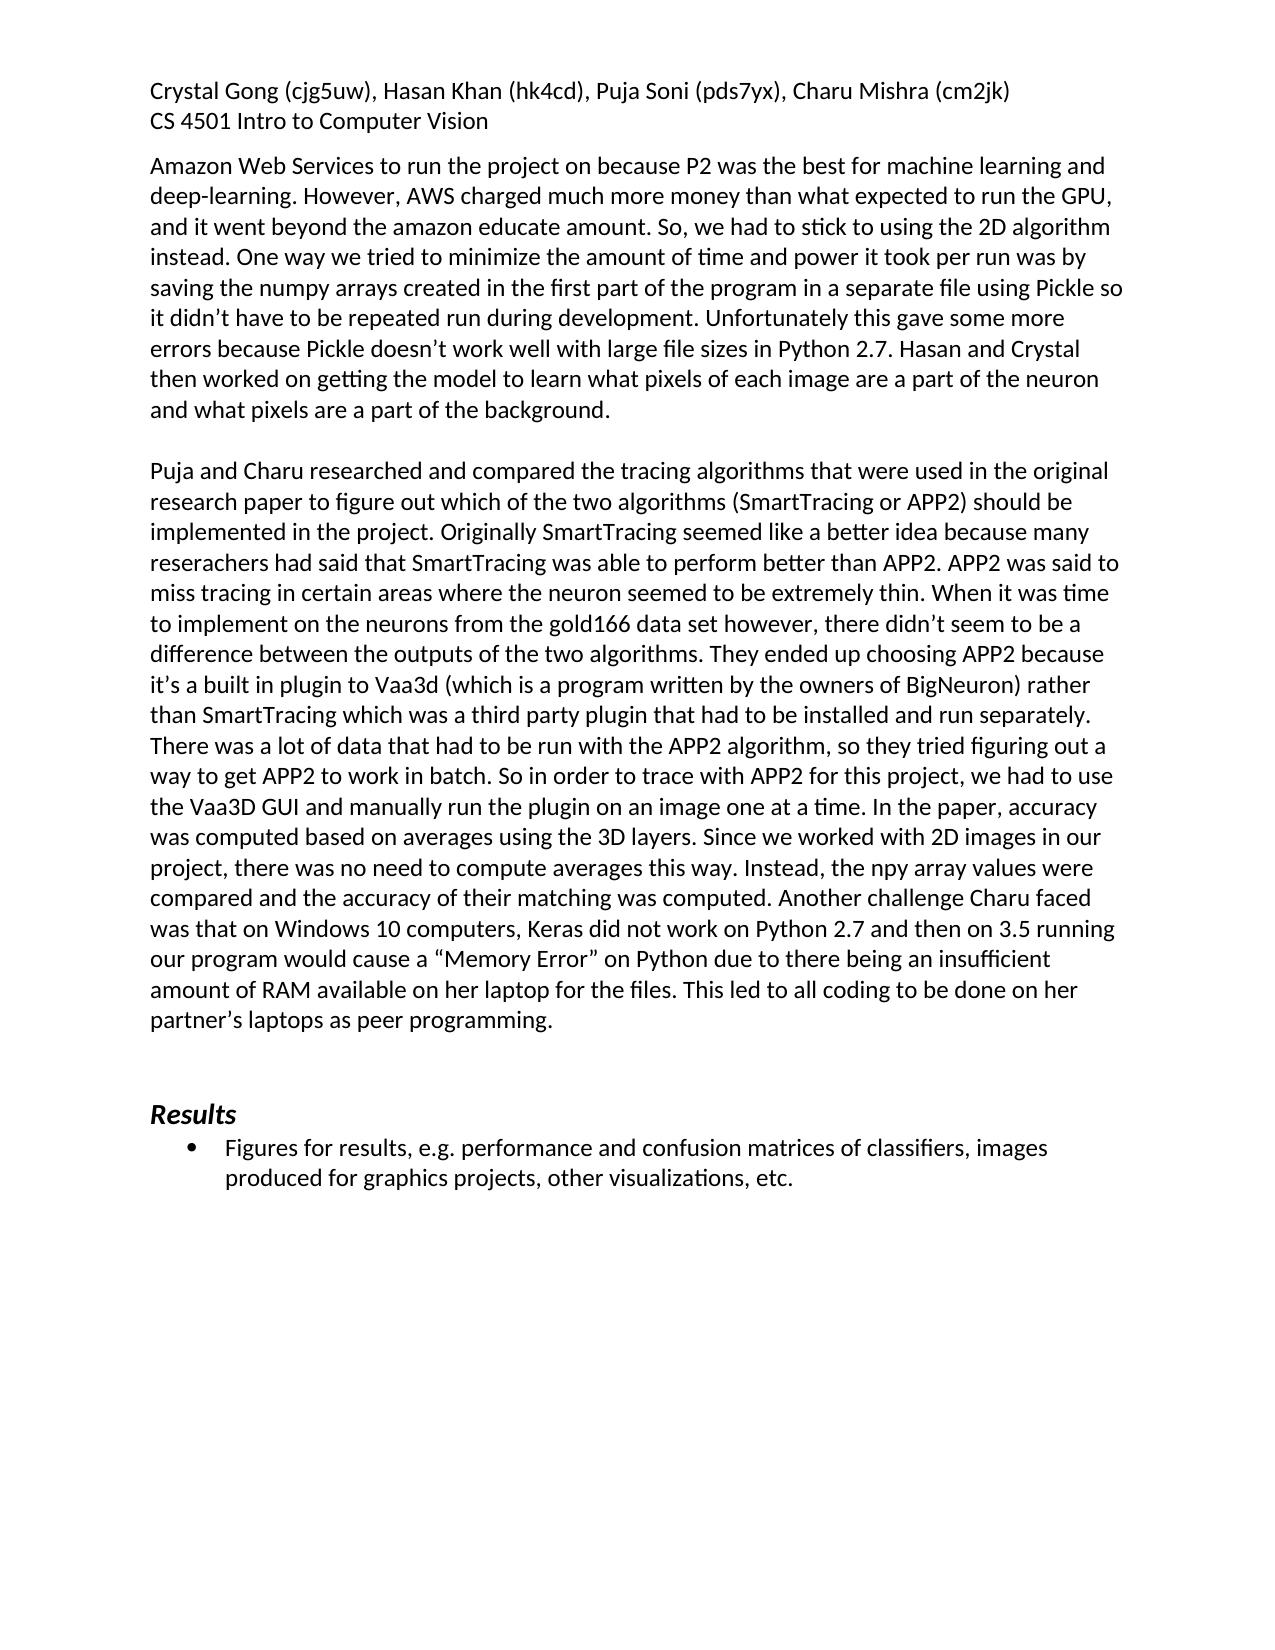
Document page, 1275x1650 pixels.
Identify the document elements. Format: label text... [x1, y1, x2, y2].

list Figures for results, e.g. performance and confusion matrices of classifiers, images produced for graphics projects, other visualizations, etc. [187, 1132, 1125, 1193]
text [150, 150, 1125, 425]
text Puja and Charu researched and compared the tracing algorithms that were used in the original research paper to figure out which of the two algorithms (SmartTracing or APP2) should be implemented in the project. Originally SmartTracing seemed like a better idea because many reserachers had said that SmartTracing was able to perform better than APP2. APP2 was said to miss tracing in certain areas where the neuron seemed to be extremely thin. When it was time to implement on the neurons from the gold166 data set however, there didn’t seem to be a difference between the outputs of the two algorithms. They ended up choosing APP2 because it’s a built in plugin to Vaa3d (which is a program written by the owners of BigNeuron) rather than SmartTracing which was a third party plugin that had to be installed and run separately. There was a lot of data that had to be run with the APP2 algorithm, so they tried figuring out a way to get APP2 to work in batch. So in order to trace with APP2 for this project, we had to use the Vaa3D GUI and manually run the plugin on an image one at a time. In the paper, accuracy was computed based on averages using the 3D layers. Since we worked with 2D images in our project, there was no need to compute averages this way. Instead, the npy array values were compared and the accuracy of their matching was computed. Another challenge Charu faced was that on Windows 10 computers, Keras did not work on Python 2.7 and then on 3.5 running our program would cause a “Memory Error” on Python due to there being an insufficient amount of RAM available on her laptop for the files. This led to all coding to be done on her partner’s laptops as peer programming. [150, 455, 1125, 1035]
text Results [150, 1096, 1125, 1132]
